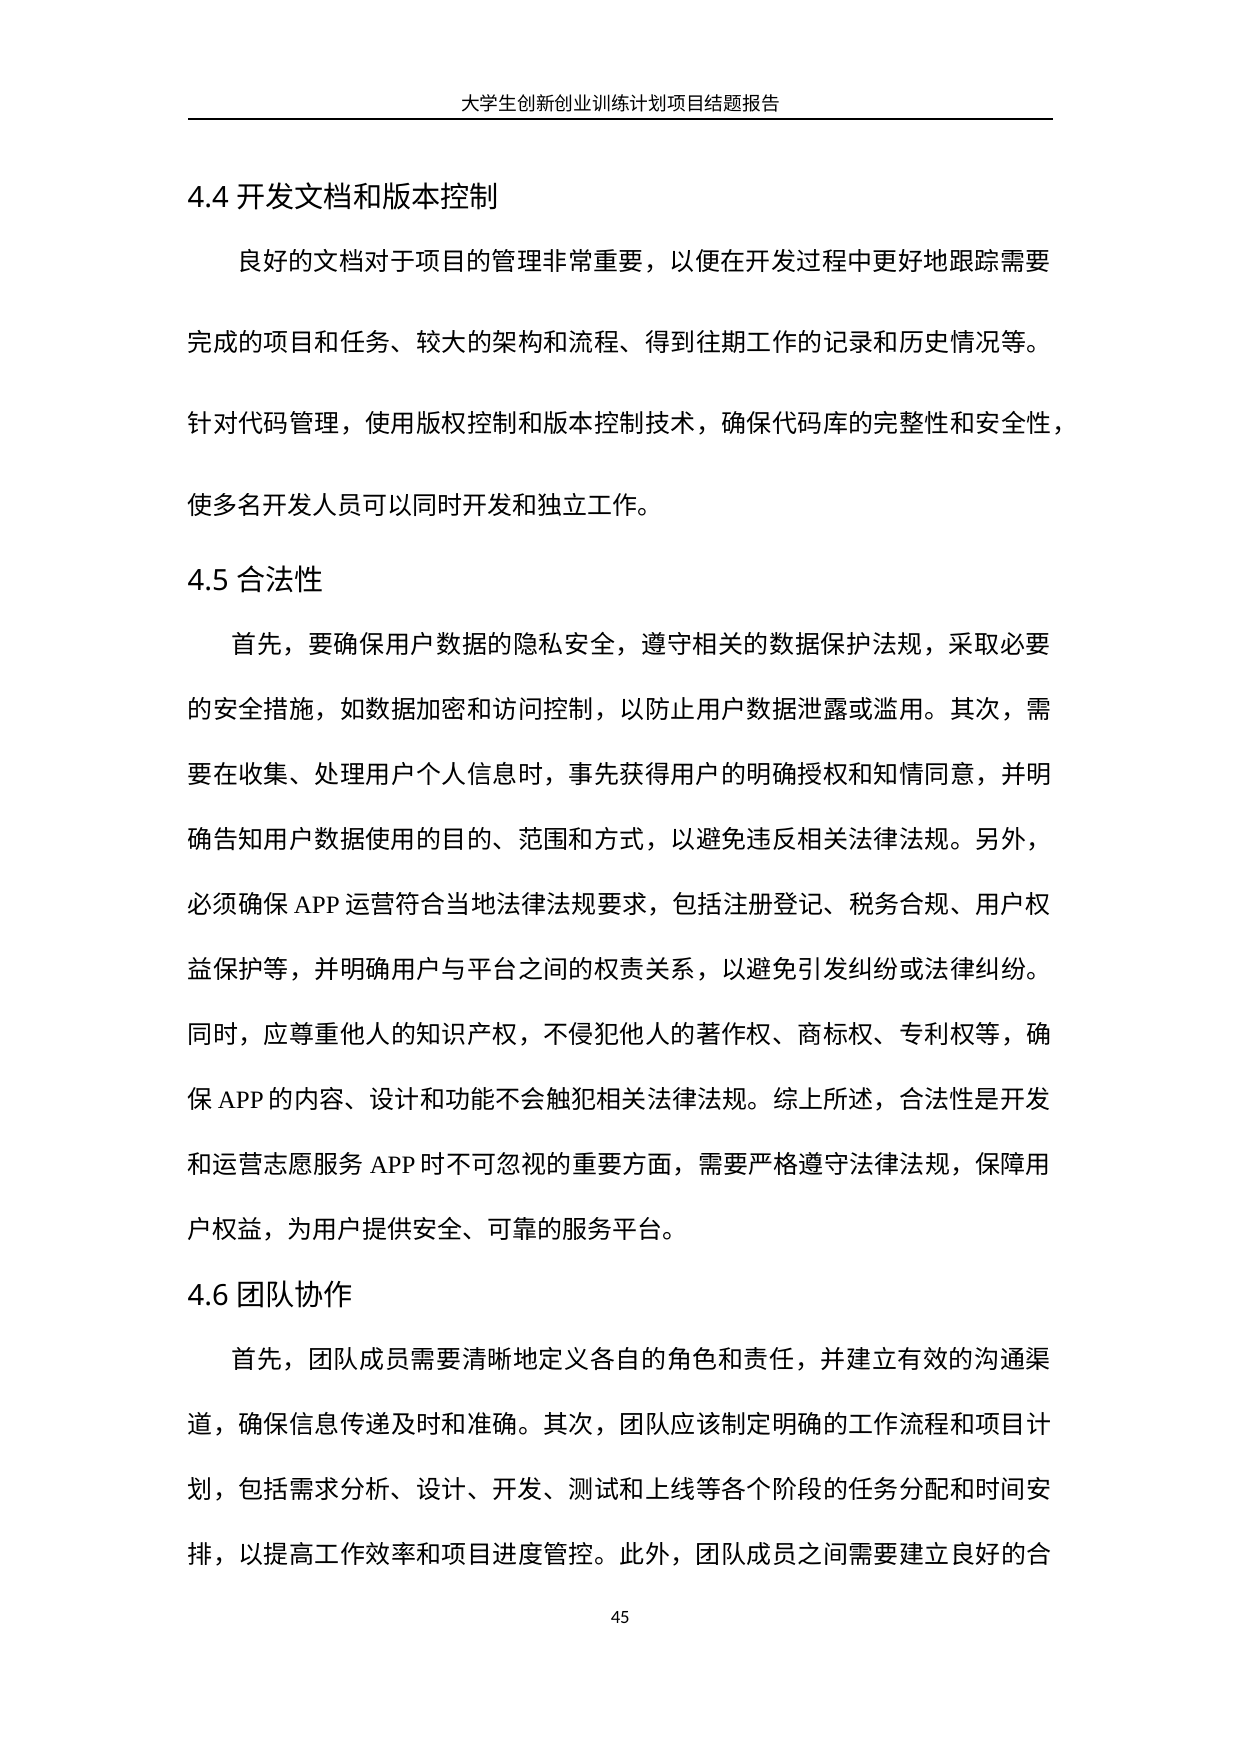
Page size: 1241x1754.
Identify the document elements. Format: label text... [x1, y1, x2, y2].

text 4.6 团队协作 [187, 1260, 1053, 1325]
text 4.4 开发文档和版本控制 [187, 162, 1053, 227]
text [187, 1325, 1053, 1585]
text 首先，要确保用户数据的隐私安全，遵守相关的数据保护法规，采取必要的安全措施，如数据加密和访问控制，以防止用户数据泄露或滥用。其次，需要在收集、处理用户个人信息时，事先获得用户的明确授权和知情同意，并明确告知用户数据使用的目的、范围和方式，以避免违反相关法律法规。另外，必须确保APP运营符合当地法律法规要求，包括注册登记、税务合规、用户权益保护等，并明确用户与平台之间的权责关系，以避免引发纠纷或法律纠纷。同时，应尊重他人的知识产权，不侵犯他人的著作权、商标权、专利权等，确保APP的内容、设计和功能不会触犯相关法律法规。综上所述，合法性是开发和运营志愿服务APP时不可忽视的重要方面，需要严格遵守法律法规，保障用户权益，为用户提供安全、可靠的服务平台。 [187, 610, 1053, 1260]
text 良好的文档对于项目的管理非常重要，以便在开发过程中更好地跟踪需要完成的项目和任务、较大的架构和流程、得到往期工作的记录和历史情况等。针对代码管理，使用版权控制和版本控制技术，确保代码库的完整性和安全性，使多名开发人员可以同时开发和独立工作。 [187, 227, 1053, 536]
text 4.5 合法性 [187, 545, 1053, 610]
